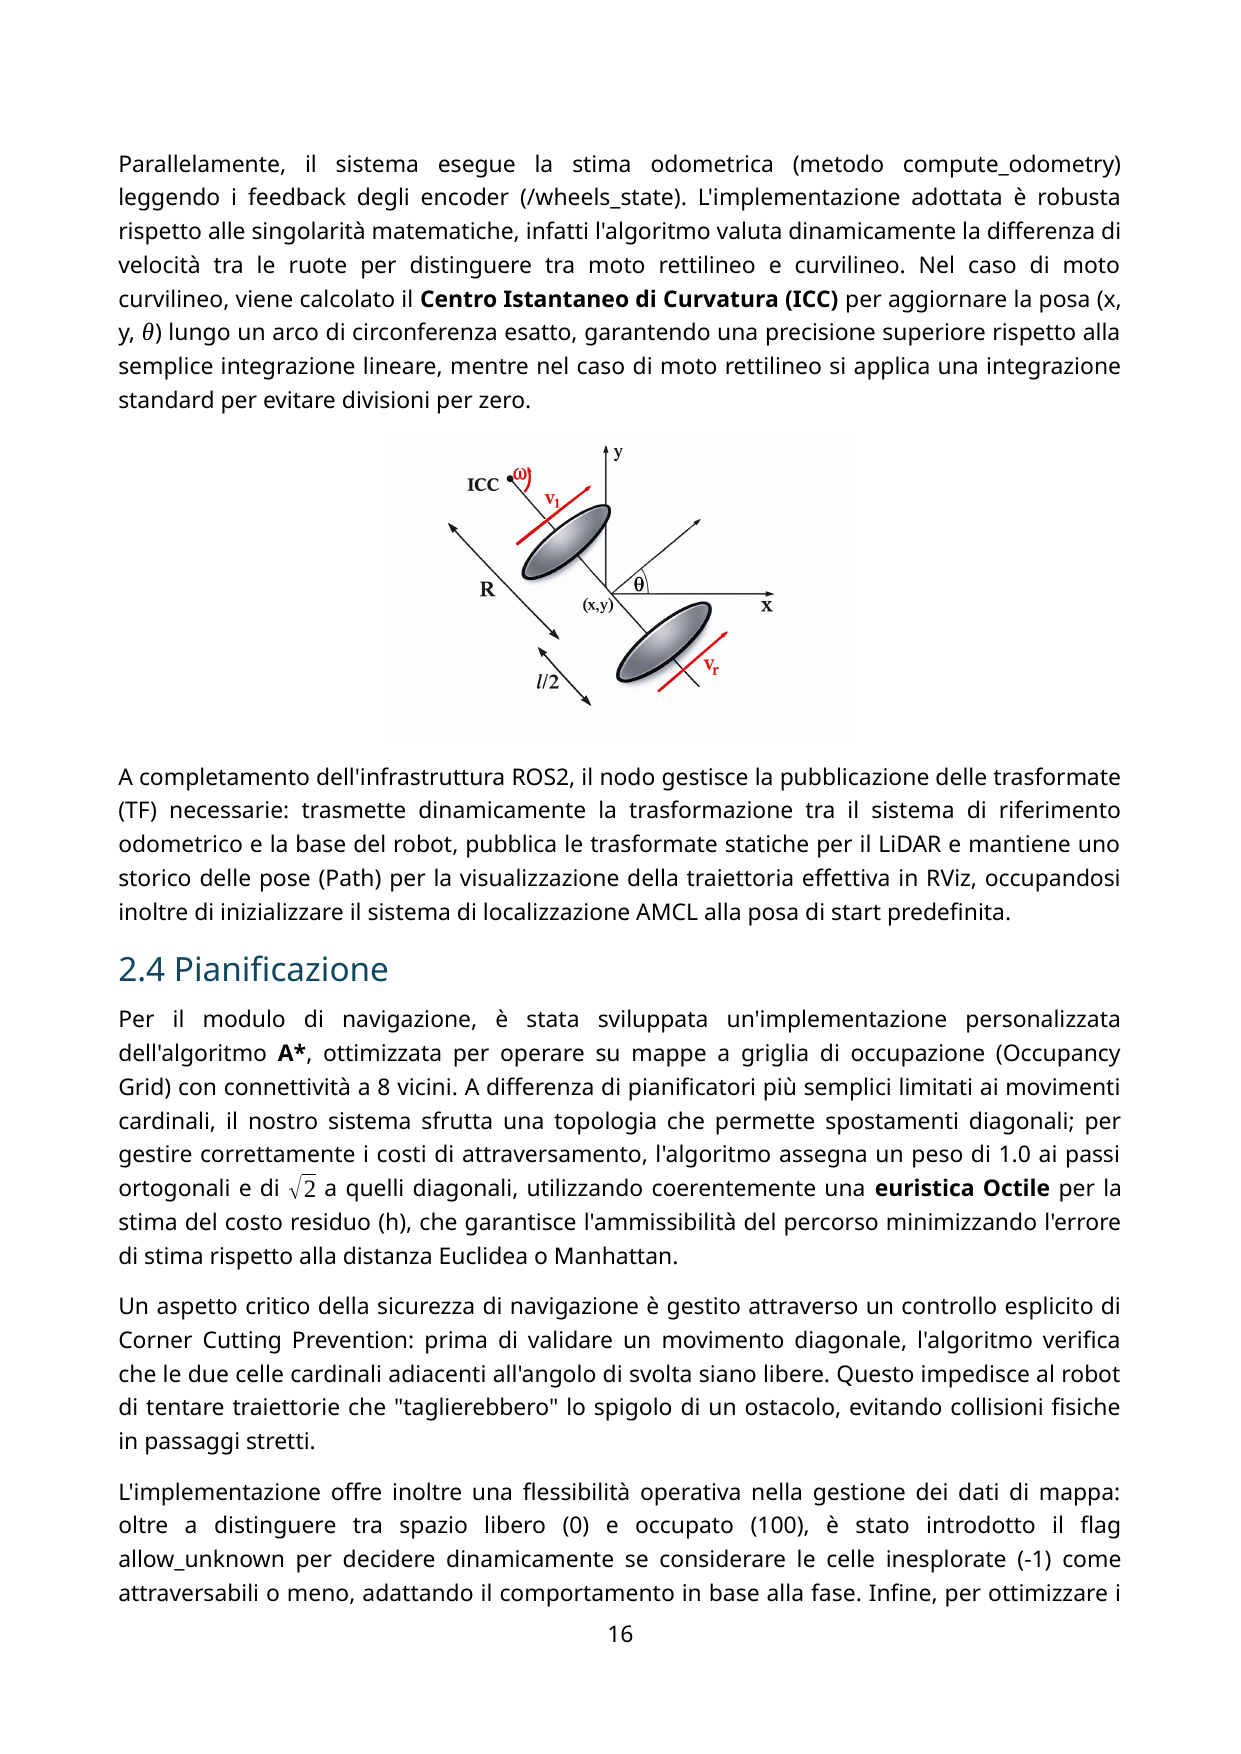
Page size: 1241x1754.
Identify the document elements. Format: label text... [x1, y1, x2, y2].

text Parallelamente, il sistema esegue la stima odometrica (metodo compute_odometry) leggendo i feedback degli encoder (/wheels_state). L'implementazione adottata è robusta rispetto alle singolarità matematiche, infatti l'algoritmo valuta dinamicamente la differenza di velocità tra le ruote per distinguere tra moto rettilineo e curvilineo. Nel caso di moto curvilineo, viene calcolato il Centro Istantaneo di Curvatura (ICC) per aggiornare la posa (x, y, ) lungo un arco di circonferenza esatto, garantendo una precisione superiore rispetto alla semplice integrazione lineare, mentre nel caso di moto rettilineo si applica una integrazione standard per evitare divisioni per zero. [118, 148, 1122, 415]
picture [389, 434, 851, 742]
text Un aspetto critico della sicurezza di navigazione è gestito attraverso un controllo esplicito di Corner Cutting Prevention: prima di validare un movimento diagonale, l'algoritmo verifica che le due celle cardinali adiacenti all'angolo di svolta siano libere. Questo impedisce al robot di tentare traiettorie che "taglierebbero" lo spigolo di un ostacolo, evitando collisioni fisiche in passaggi stretti. [118, 1290, 1122, 1456]
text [118, 1475, 1122, 1608]
text Per il modulo di navigazione, è stata sviluppata un'implementazione personalizzata dell'algoritmo A*, ottimizzata per operare su mappe a griglia di occupazione (Occupancy Grid) con connettività a 8 vicini. A differenza di pianificatori più semplici limitati ai movimenti cardinali, il nostro sistema sfrutta una topologia che permette spostamenti diagonali; per gestire correttamente i costi di attraversamento, l'algoritmo assegna un peso di 1.0 ai passi ortogonali e di a quelli diagonali, utilizzando coerentemente una euristica Octile per la stima del costo residuo (h), che garantisce l'ammissibilità del percorso minimizzando l'errore di stima rispetto alla distanza Euclidea o Manhattan. [118, 1003, 1122, 1271]
subtitle 2.4 Pianificazione [118, 946, 1122, 991]
text A completamento dell'infrastruttura ROS2, il nodo gestisce la pubblicazione delle trasformate (TF) necessarie: trasmette dinamicamente la trasformazione tra il sistema di riferimento odometrico e la base del robot, pubblica le trasformate statiche per il LiDAR e mantiene uno storico delle pose (Path) per la visualizzazione della traiettoria effettiva in RViz, occupandosi inoltre di inizializzare il sistema di localizzazione AMCL alla posa di start predefinita. [118, 761, 1122, 927]
